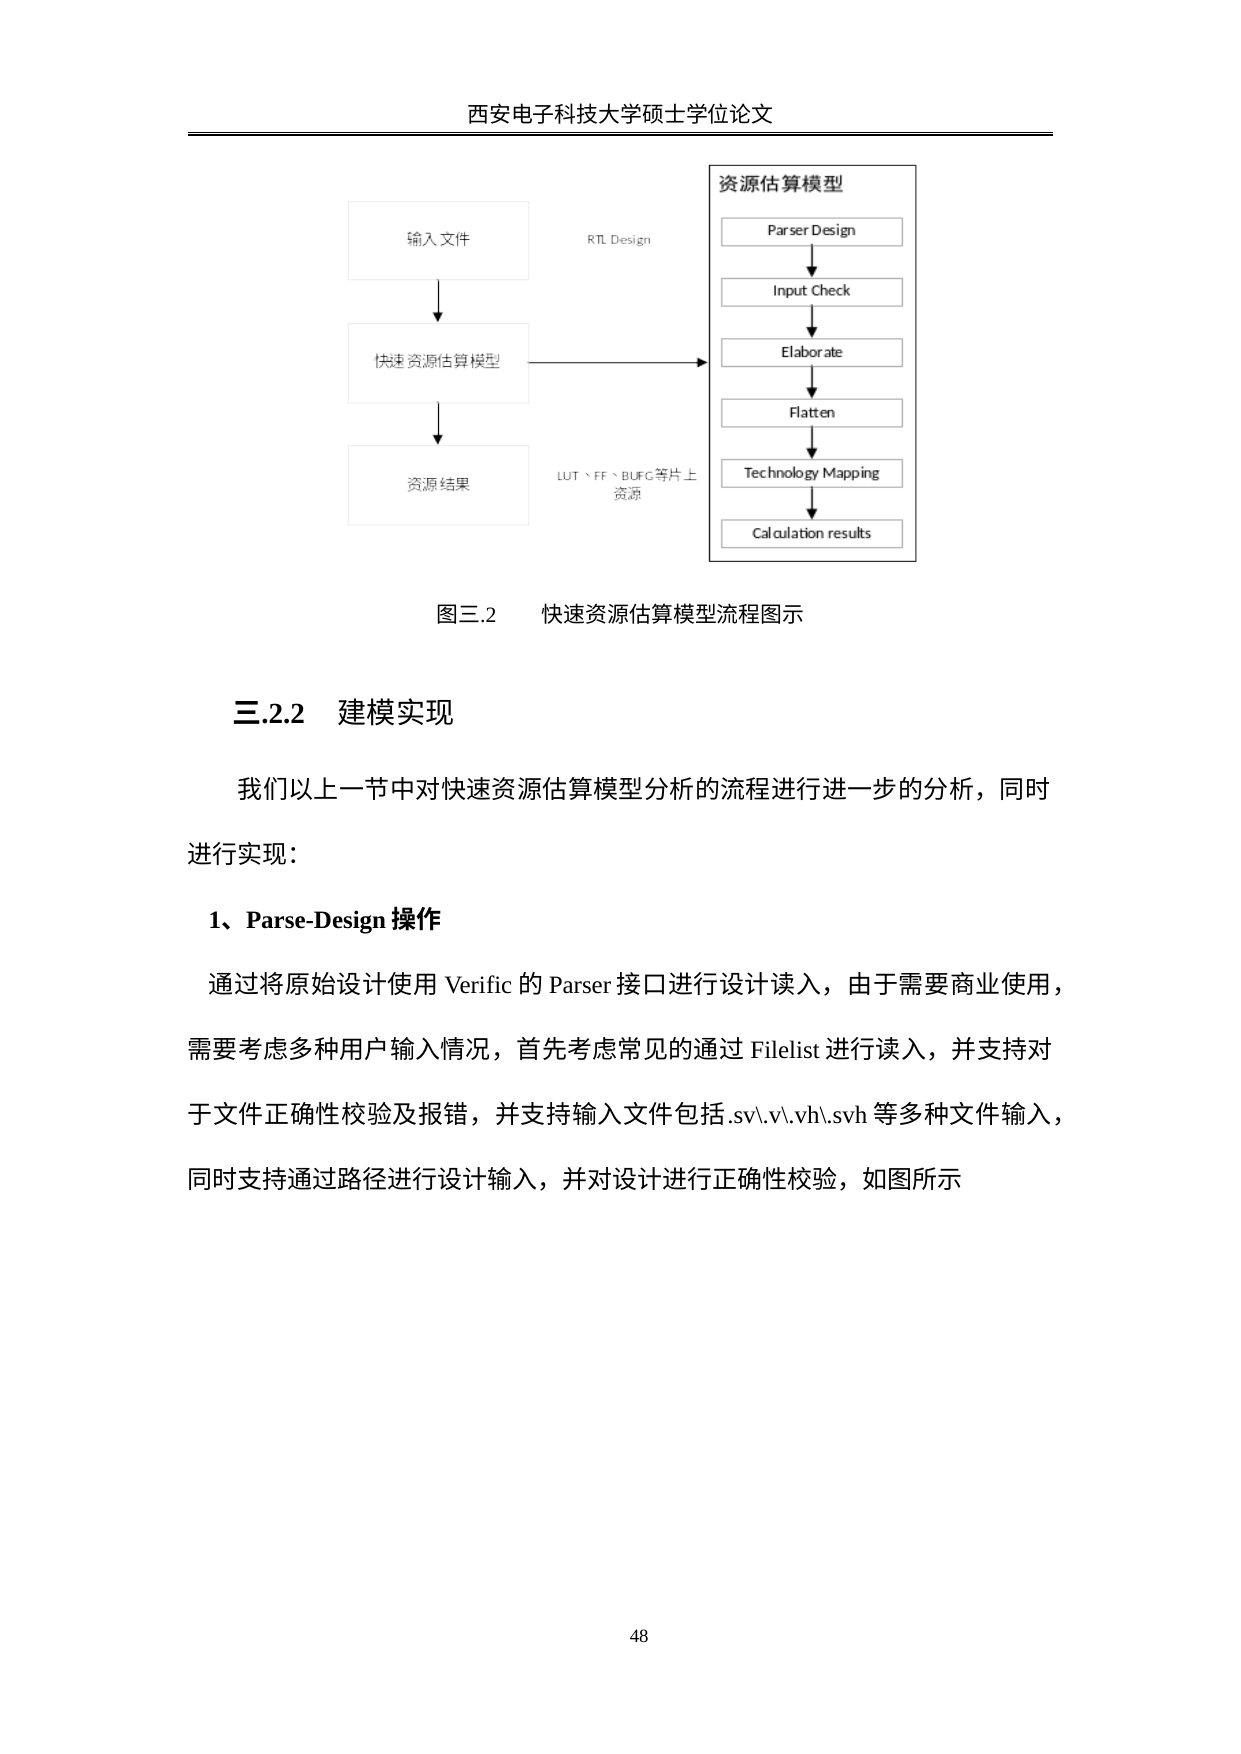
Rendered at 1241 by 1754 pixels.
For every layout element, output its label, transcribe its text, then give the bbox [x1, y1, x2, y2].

text 1、Parse-Design操作 [187, 885, 1053, 950]
text 快速资源估算模型流程图示 [187, 597, 1053, 629]
text 通过将原始设计使用Verific的Parser接口进行设计读入，由于需要商业使用，需要考虑多种用户输入情况，首先考虑常见的通过Filelist进行读入，并支持对于文件正确性校验及报错，并支持输入文件包括.sv\.v\.vh\.svh等多种文件输入，同时支持通过路径进行设计输入，并对设计进行正确性校验，如图所示 [187, 950, 1053, 1210]
subtitle 建模实现 [232, 678, 1053, 743]
text 我们以上一节中对快速资源估算模型分析的流程进行进一步的分析，同时进行实现： [187, 755, 1053, 885]
